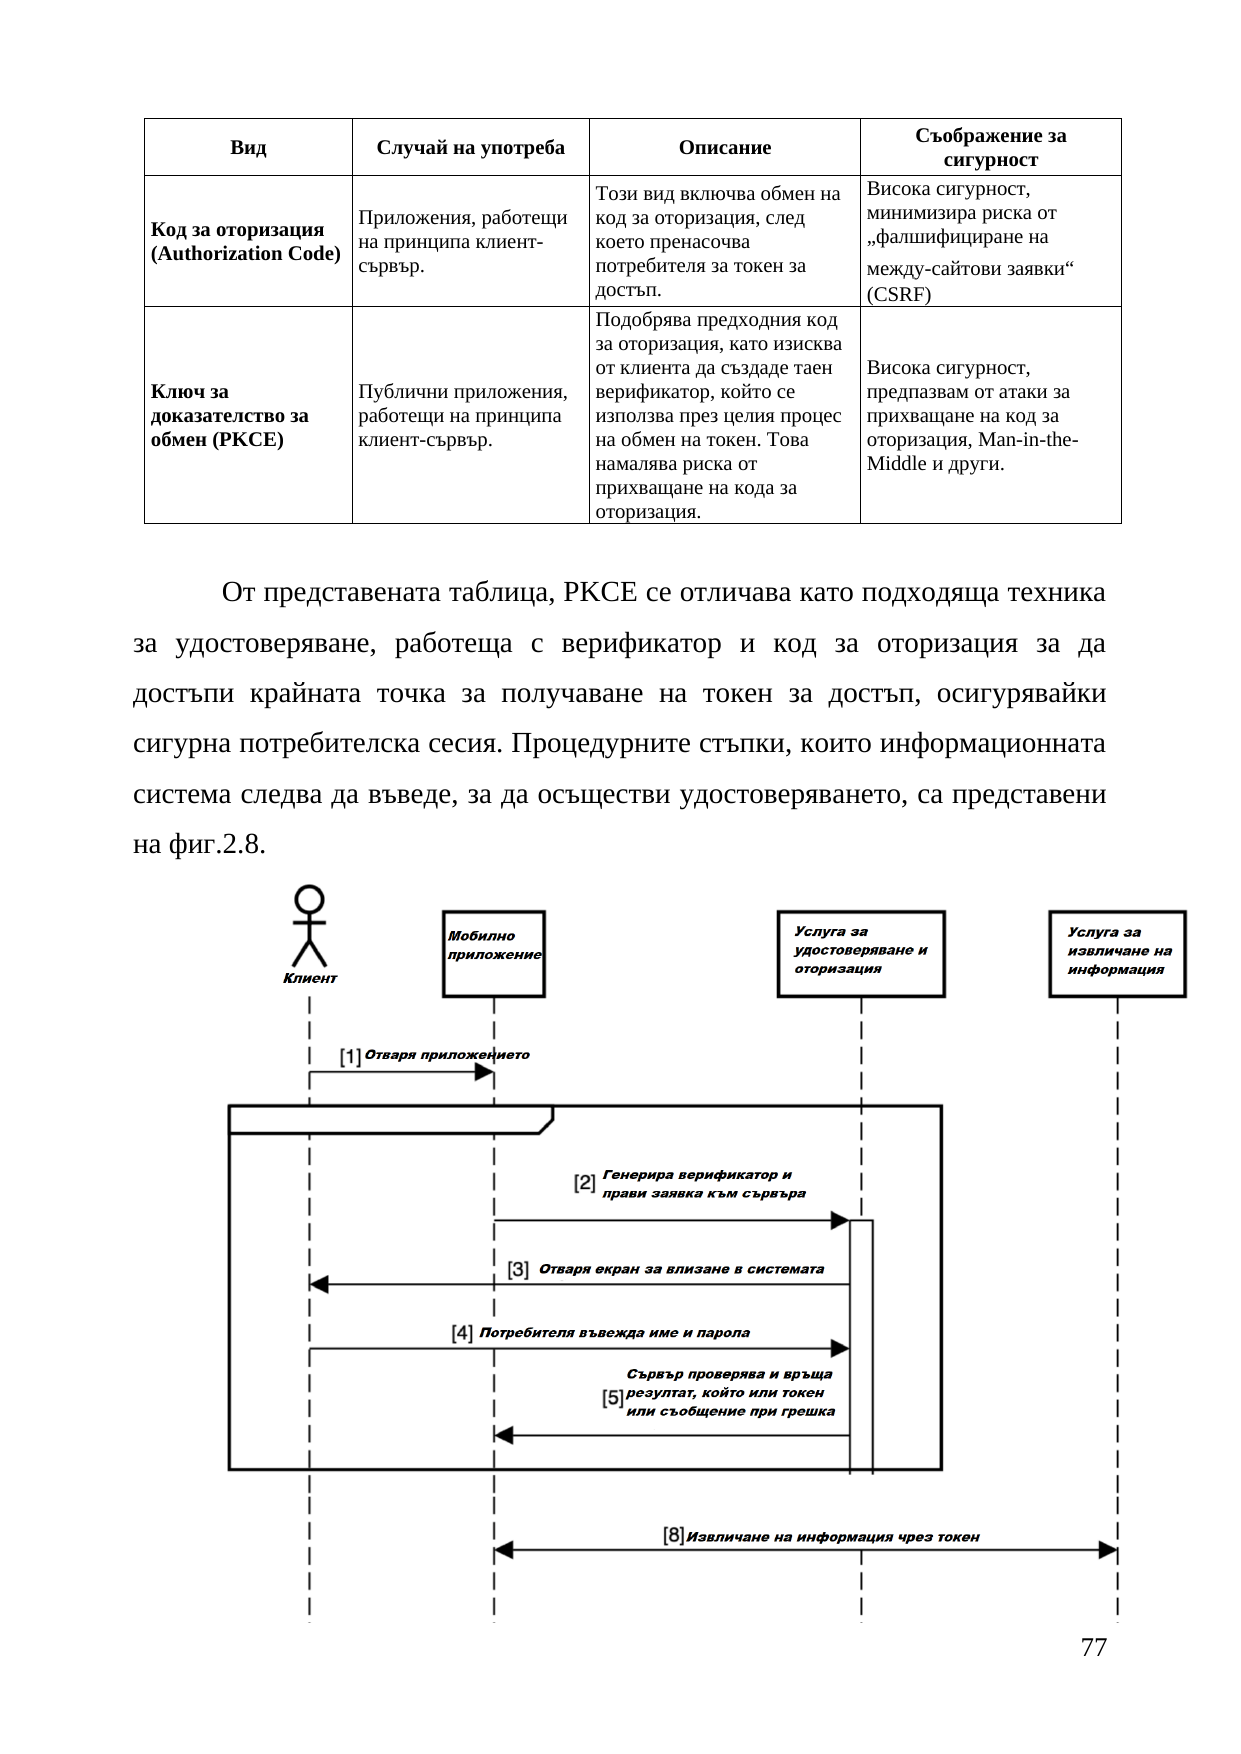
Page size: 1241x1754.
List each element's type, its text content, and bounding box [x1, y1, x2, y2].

table_header Случай на употреба [353, 119, 589, 175]
table_cell Този вид включва обмен на код за оторизация, след което пренасочва потребителя за токен за достъп. [590, 176, 860, 306]
text От представената таблица, PKCE се отличава като подходяща техника за удостоверяване, работеща с верификатор и код за оторизация за да достъпи крайната точка за получаване на токен за достъп, осигурявайки сигурна потребителска сесия. Процедурните стъпки, които информационната система следва да въведе, за да осъществи удостоверяването, са представени на фиг.2.8. [133, 574, 1107, 860]
table_cell Висока сигурност, предпазвам от aтаки за прихващане на код за оторизация, Man-in-the-Middle и други. [861, 307, 1121, 523]
picture [221, 876, 1196, 1623]
table_cell Публични приложения, работещи на принципа клиент-сървър. [353, 307, 589, 523]
table_cell Ключ за доказателство за обмен (PKCE) [145, 307, 352, 523]
table_header Съображение за сигурност [861, 119, 1121, 175]
table_header Вид [145, 119, 352, 175]
table_cell Висока сигурност, минимизира риска от „фалшифициране на между-сайтови заявки“ (CSRF) [861, 176, 1121, 306]
table_cell Код за оторизация (Authorization Code) [145, 176, 352, 306]
table_cell Приложения, работещи на принципа клиент-сървър. [353, 176, 589, 306]
table_header Описание [590, 119, 860, 175]
table_cell Подобрява предходния код за оторизация, като изисква от клиента да създаде таен верификатор, който се използва през целия процес на обмен на токен. Това намалява риска от прихващане на кода за оторизация. [590, 307, 860, 523]
